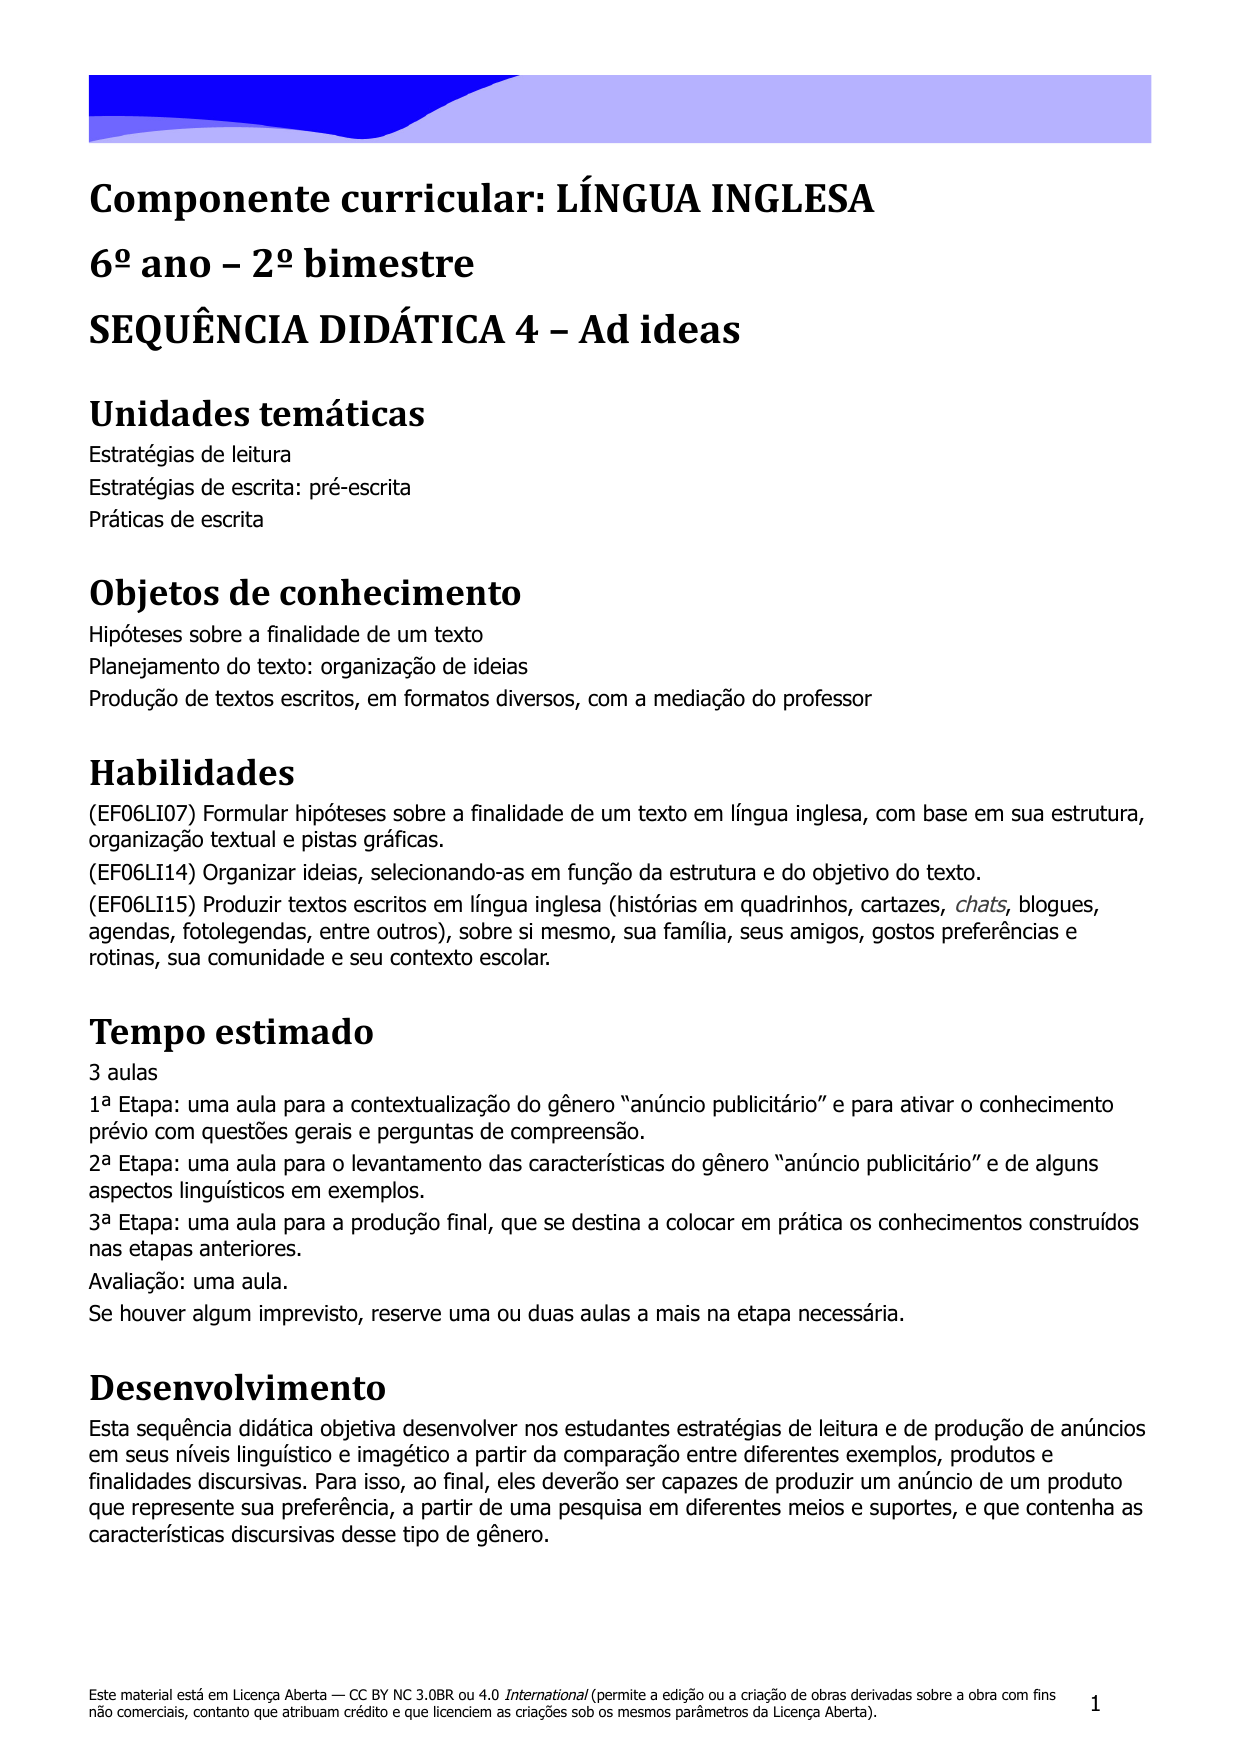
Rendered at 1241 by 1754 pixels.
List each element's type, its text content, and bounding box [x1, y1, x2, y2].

text SEQUÊNCIA DIDÁTICA 4 – Ad ideas [89, 303, 1152, 352]
text Estratégias de escrita: pré-escrita [89, 473, 1152, 499]
text Estratégias de leitura [89, 441, 1152, 467]
text (EF06LI14) Organizar ideias, selecionando-as em função da estrutura e do objetivo do texto. [89, 858, 1152, 885]
text Práticas de escrita [89, 505, 1152, 532]
text 3ª Etapa: uma aula para a produção final, que se destina a colocar em prática os conhecimentos construídos nas etapas anteriores. [89, 1208, 1152, 1261]
text Tempo estimado [89, 1008, 1152, 1052]
text 3 aulas [89, 1058, 1152, 1085]
text Avaliação: uma aula. [89, 1267, 1152, 1294]
text 6º ano – 2º bimestre [89, 238, 1152, 287]
text Unidades temáticas [89, 391, 1152, 435]
text 2ª Etapa: uma aula para o levantamento das características do gênero “anúncio publicitário” e de alguns aspectos linguísticos em exemplos. [89, 1150, 1152, 1203]
text Se houver algum imprevisto, reserve uma ou duas aulas a mais na etapa necessária. [89, 1300, 1152, 1326]
text 1ª Etapa: uma aula para a contextualização do gênero “anúncio publicitário” e para ativar o conhecimento prévio com questões gerais e perguntas de compreensão. [89, 1091, 1152, 1144]
text (EF06LI07) Formular hipóteses sobre a finalidade de um texto em língua inglesa, com base em sua estrutura, organização textual e pistas gráficas. [89, 799, 1152, 852]
text Desenvolvimento [89, 1364, 1152, 1408]
text (EF06LI15) Produzir textos escritos em língua inglesa (histórias em quadrinhos, cartazes, chats, blogues, agendas, fotolegendas, entre outros), sobre si mesmo, sua família, seus amigos, gostos preferências e rotinas, sua comunidade e seu contexto escolar. [89, 891, 1152, 970]
text Habilidades [89, 750, 1152, 794]
text Componente curricular: LÍNGUA INGLESA [89, 172, 1152, 221]
text Produção de textos escritos, em formatos diversos, com a mediação do professor [89, 685, 1152, 711]
text Planejamento do texto: organização de ideias [89, 652, 1152, 679]
picture [88, 75, 1152, 156]
text Objetos de conhecimento [89, 570, 1152, 614]
text Esta sequência didática objetiva desenvolver nos estudantes estratégias de leitura e de produção de anúncios em seus níveis linguístico e imagético a partir da comparação entre diferentes exemplos, produtos e finalidades discursivas. Para isso, ao final, eles deverão ser capazes de produzir um anúncio de um produto que represente sua preferência, a partir de uma pesquisa em diferentes meios e suportes, e que contenha as características discursivas desse tipo de gênero. [89, 1414, 1152, 1547]
text Hipóteses sobre a finalidade de um texto [89, 620, 1152, 647]
